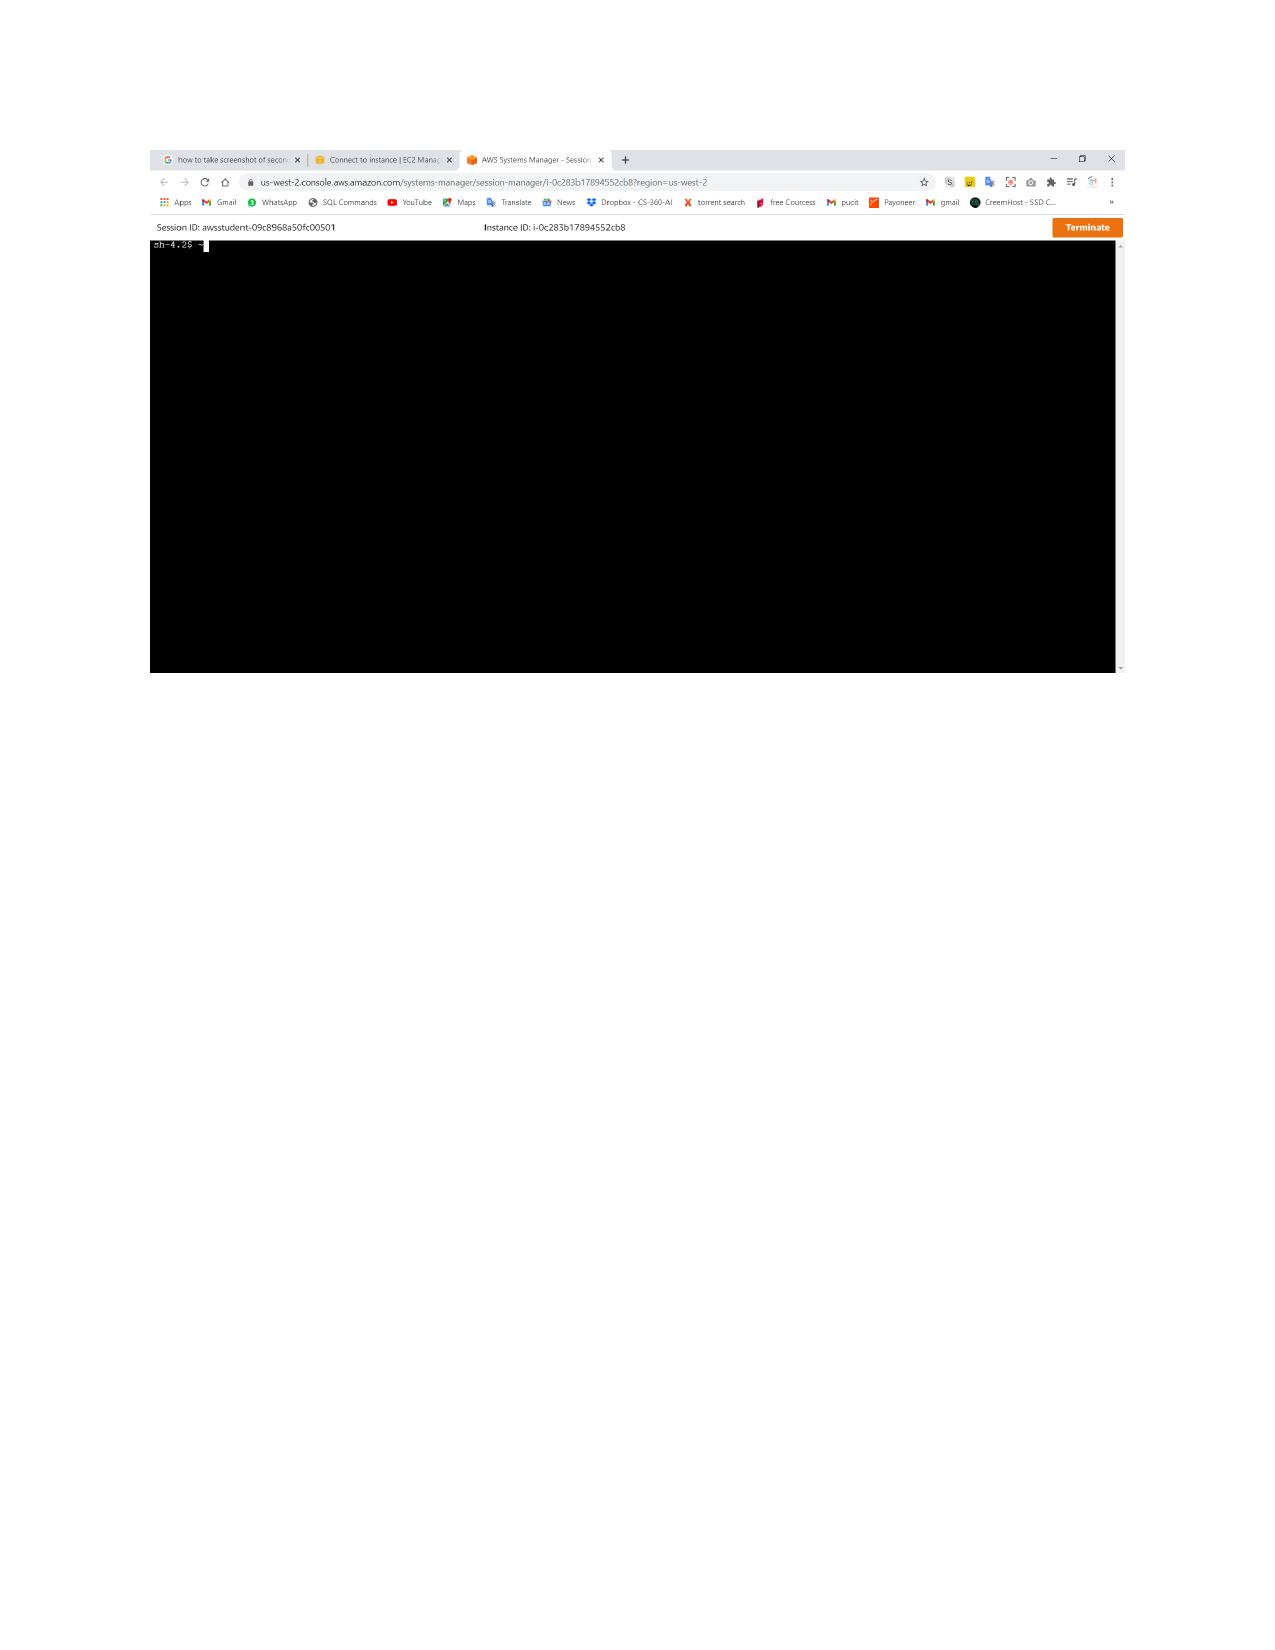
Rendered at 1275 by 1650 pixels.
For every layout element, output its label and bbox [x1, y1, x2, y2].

picture [150, 150, 1125, 673]
